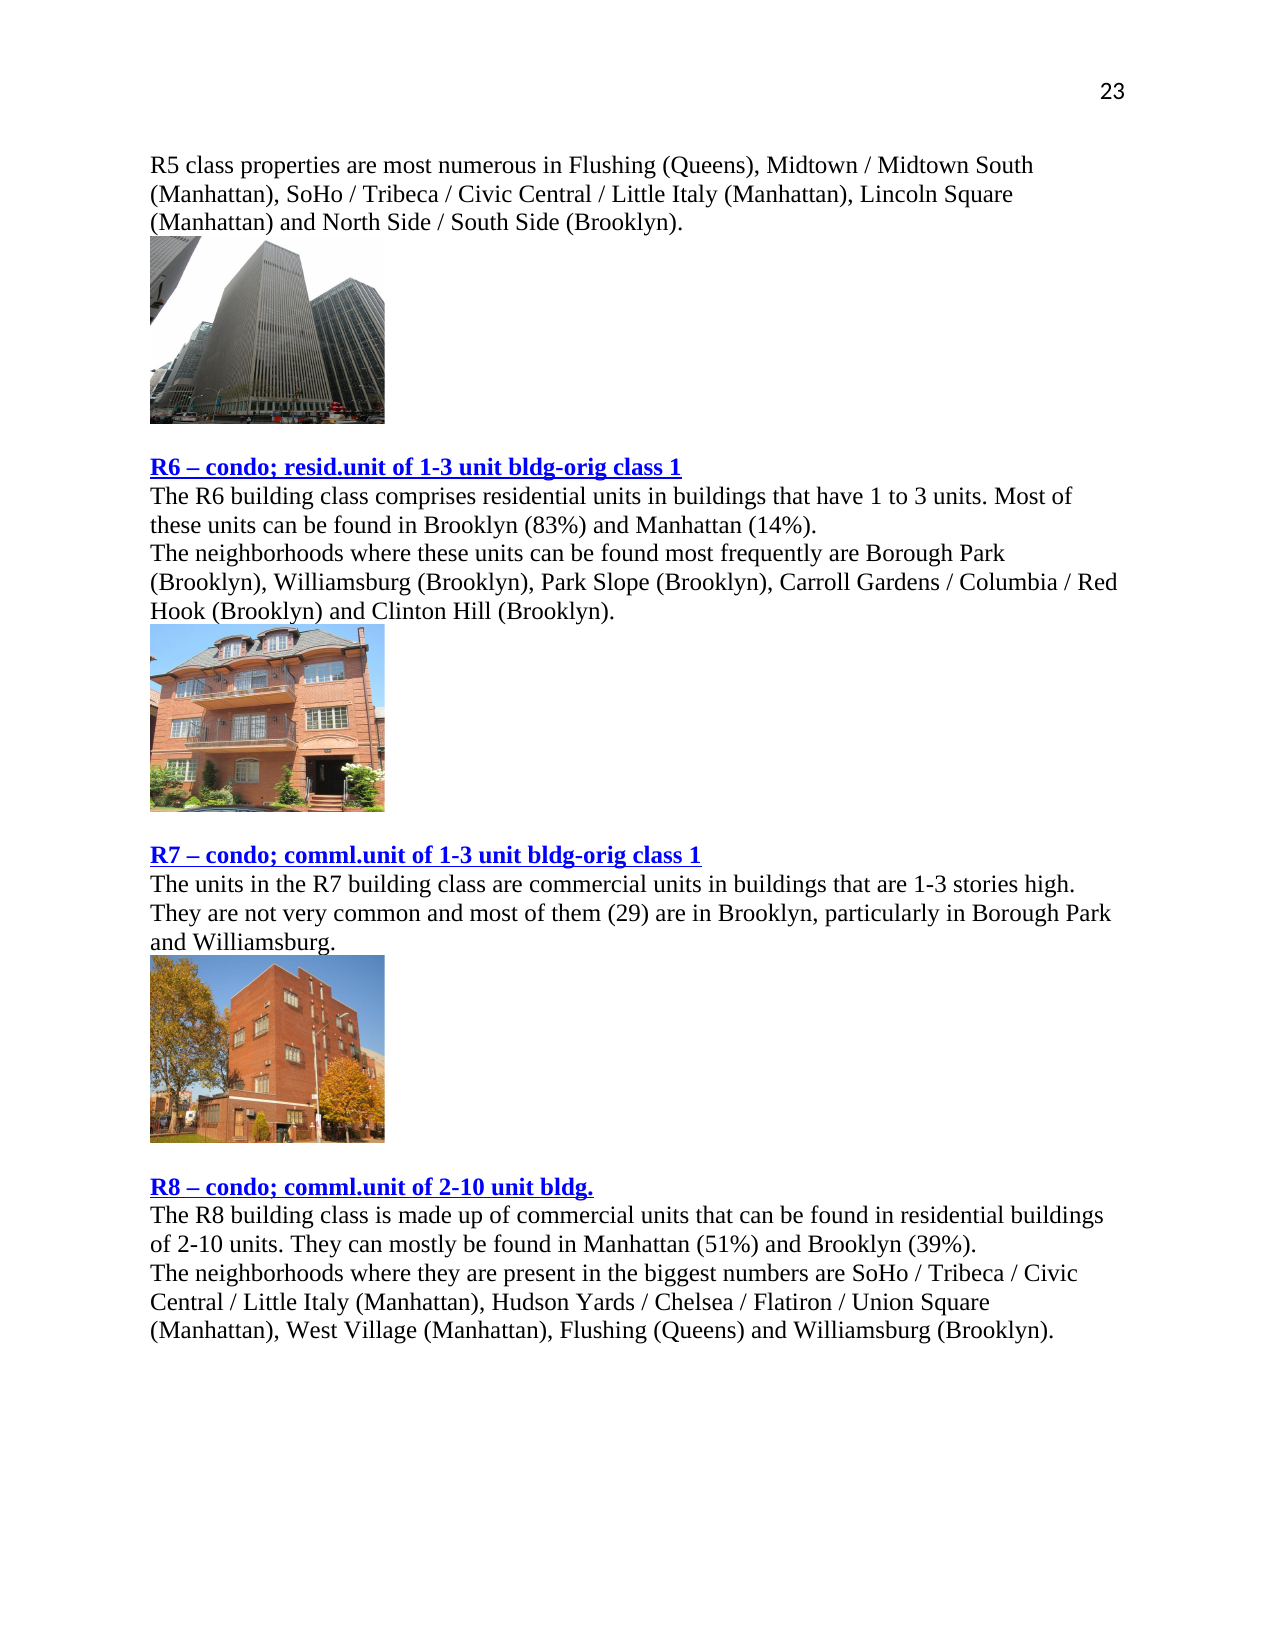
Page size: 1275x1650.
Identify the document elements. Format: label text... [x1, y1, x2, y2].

picture [150, 236, 385, 424]
text The neighborhoods where these units can be found most frequently are Borough Park (Brooklyn), Williamsburg (Brooklyn), Park Slope (Brooklyn), Carroll Gardens / Columbia / Red Hook (Brooklyn) and Clinton Hill (Brooklyn). [150, 538, 1125, 625]
text R6 – condo; resid.unit of 1-3 unit bldg-orig class 1 [150, 452, 1125, 481]
text The units in the R7 building class are commercial units in buildings that are 1-3 stories high. They are not very common and most of them (29) are in Brooklyn, particularly in Borough Park and Williamsburg. [150, 869, 1125, 956]
text The R6 building class comprises residential units in buildings that have 1 to 3 units. Most of these units can be found in Brooklyn (83%) and Manhattan (14%). [150, 481, 1125, 538]
text The R8 building class is made up of commercial units that can be found in residential buildings of 2-10 units. They can mostly be found in Manhattan (51%) and Brooklyn (39%). [150, 1200, 1125, 1258]
text R5 class properties are most numerous in Flushing (Queens), Midtown / Midtown South (Manhattan), SoHo / Tribeca / Civic Central / Little Italy (Manhattan), Lincoln Square (Manhattan) and North Side / South Side (Brooklyn). [150, 150, 1125, 236]
picture [150, 955, 385, 1143]
text R7 – condo; comml.unit of 1-3 unit bldg-orig class 1 [150, 841, 1125, 869]
text The neighborhoods where they are present in the biggest numbers are SoHo / Tribeca / Civic Central / Little Italy (Manhattan), Hudson Yards / Chelsea / Flatiron / Union Square (Manhattan), West Village (Manhattan), Flushing (Queens) and Williamsburg (Brooklyn). [150, 1258, 1125, 1344]
text R8 – condo; comml.unit of 2-10 unit bldg. [150, 1172, 1125, 1200]
picture [150, 624, 385, 812]
